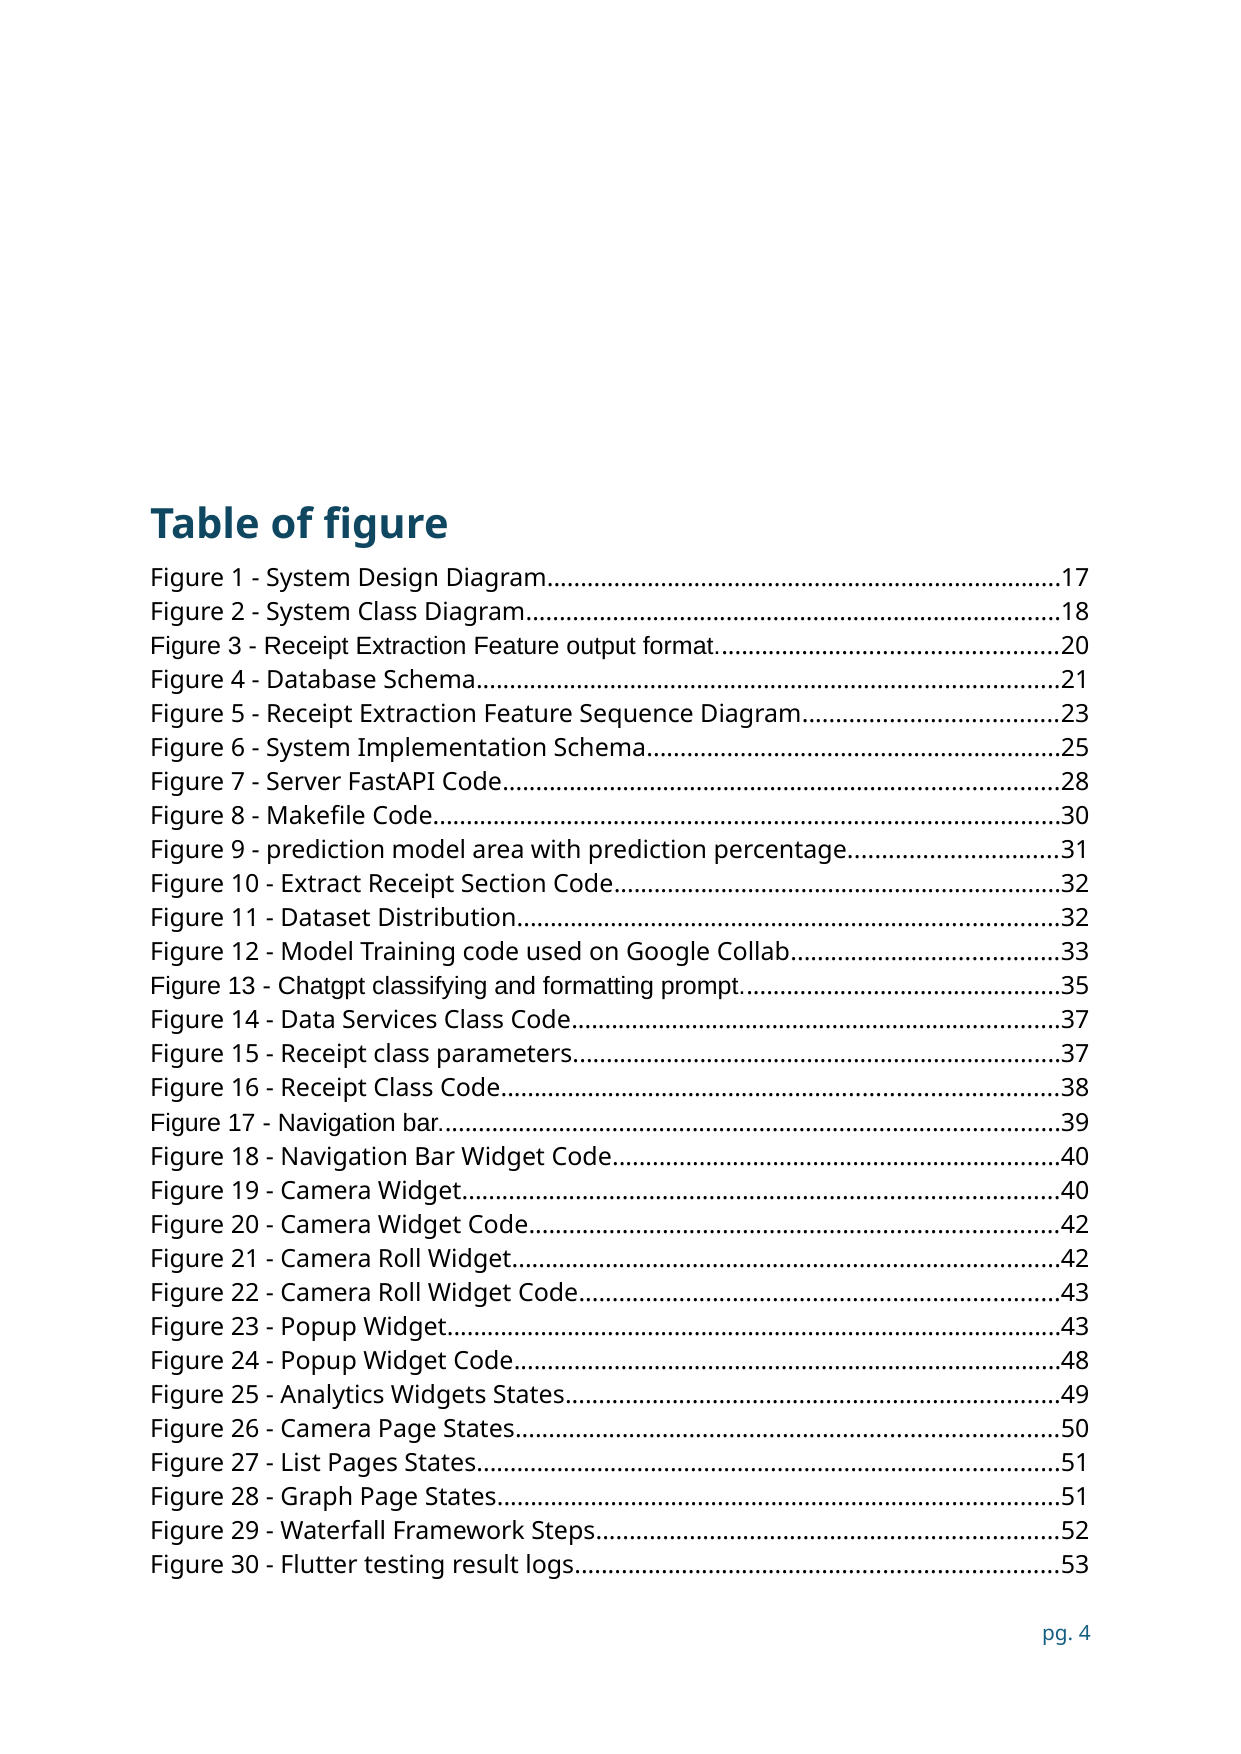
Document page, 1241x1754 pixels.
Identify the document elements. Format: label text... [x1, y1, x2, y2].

text Figure 9 - prediction model area with prediction percentage. 31 [150, 832, 1090, 866]
text Figure 2 - System Class Diagram 18 [150, 593, 1090, 627]
text Figure 26 - Camera Page States 50 [150, 1411, 1090, 1445]
text Figure 19 - Camera Widget 40 [150, 1172, 1090, 1206]
text Figure 21 - Camera Roll Widget 42 [150, 1240, 1090, 1274]
text Figure 15 - Receipt class parameters. 37 [150, 1036, 1090, 1070]
text Figure 1 - System Design Diagram 17 [150, 559, 1090, 593]
text Figure 18 - Navigation Bar Widget Code 40 [150, 1138, 1090, 1172]
text Figure 23 - Popup Widget 43 [150, 1308, 1090, 1343]
text Figure 16 - Receipt Class Code 38 [150, 1070, 1090, 1104]
text Figure 7 - Server FastAPI Code 28 [150, 763, 1090, 798]
text Figure 14 - Data Services Class Code 37 [150, 1002, 1090, 1036]
text Figure 28 - Graph Page States 51 [150, 1479, 1090, 1513]
text Figure 25 - Analytics Widgets States 49 [150, 1377, 1090, 1411]
text Figure 3 - Receipt Extraction Feature output format. 20 [150, 627, 1090, 661]
text Figure 24 - Popup Widget Code 48 [150, 1343, 1090, 1377]
text Figure 5 - Receipt Extraction Feature Sequence Diagram 23 [150, 695, 1090, 729]
text Figure 13 - Chatgpt classifying and formatting prompt. 35 [150, 968, 1090, 1002]
text Figure 17 - Navigation bar. 39 [150, 1104, 1090, 1138]
text Figure 12 - Model Training code used on Google Collab 33 [150, 934, 1090, 968]
text Figure 20 - Camera Widget Code 42 [150, 1206, 1090, 1240]
text Figure 4 - Database Schema 21 [150, 661, 1090, 695]
text Figure 30 - Flutter testing result logs. 53 [150, 1547, 1090, 1581]
text Figure 11 - Dataset Distribution 32 [150, 900, 1090, 934]
text Figure 27 - List Pages States 51 [150, 1445, 1090, 1479]
text Figure 22 - Camera Roll Widget Code 43 [150, 1274, 1090, 1308]
text Figure 8 - Makefile Code 30 [150, 798, 1090, 832]
subtitle Table of figure [150, 494, 1090, 551]
text Figure 10 - Extract Receipt Section Code 32 [150, 866, 1090, 900]
text Figure 6 - System Implementation Schema 25 [150, 729, 1090, 763]
text Figure 29 - Waterfall Framework Steps 52 [150, 1513, 1090, 1547]
